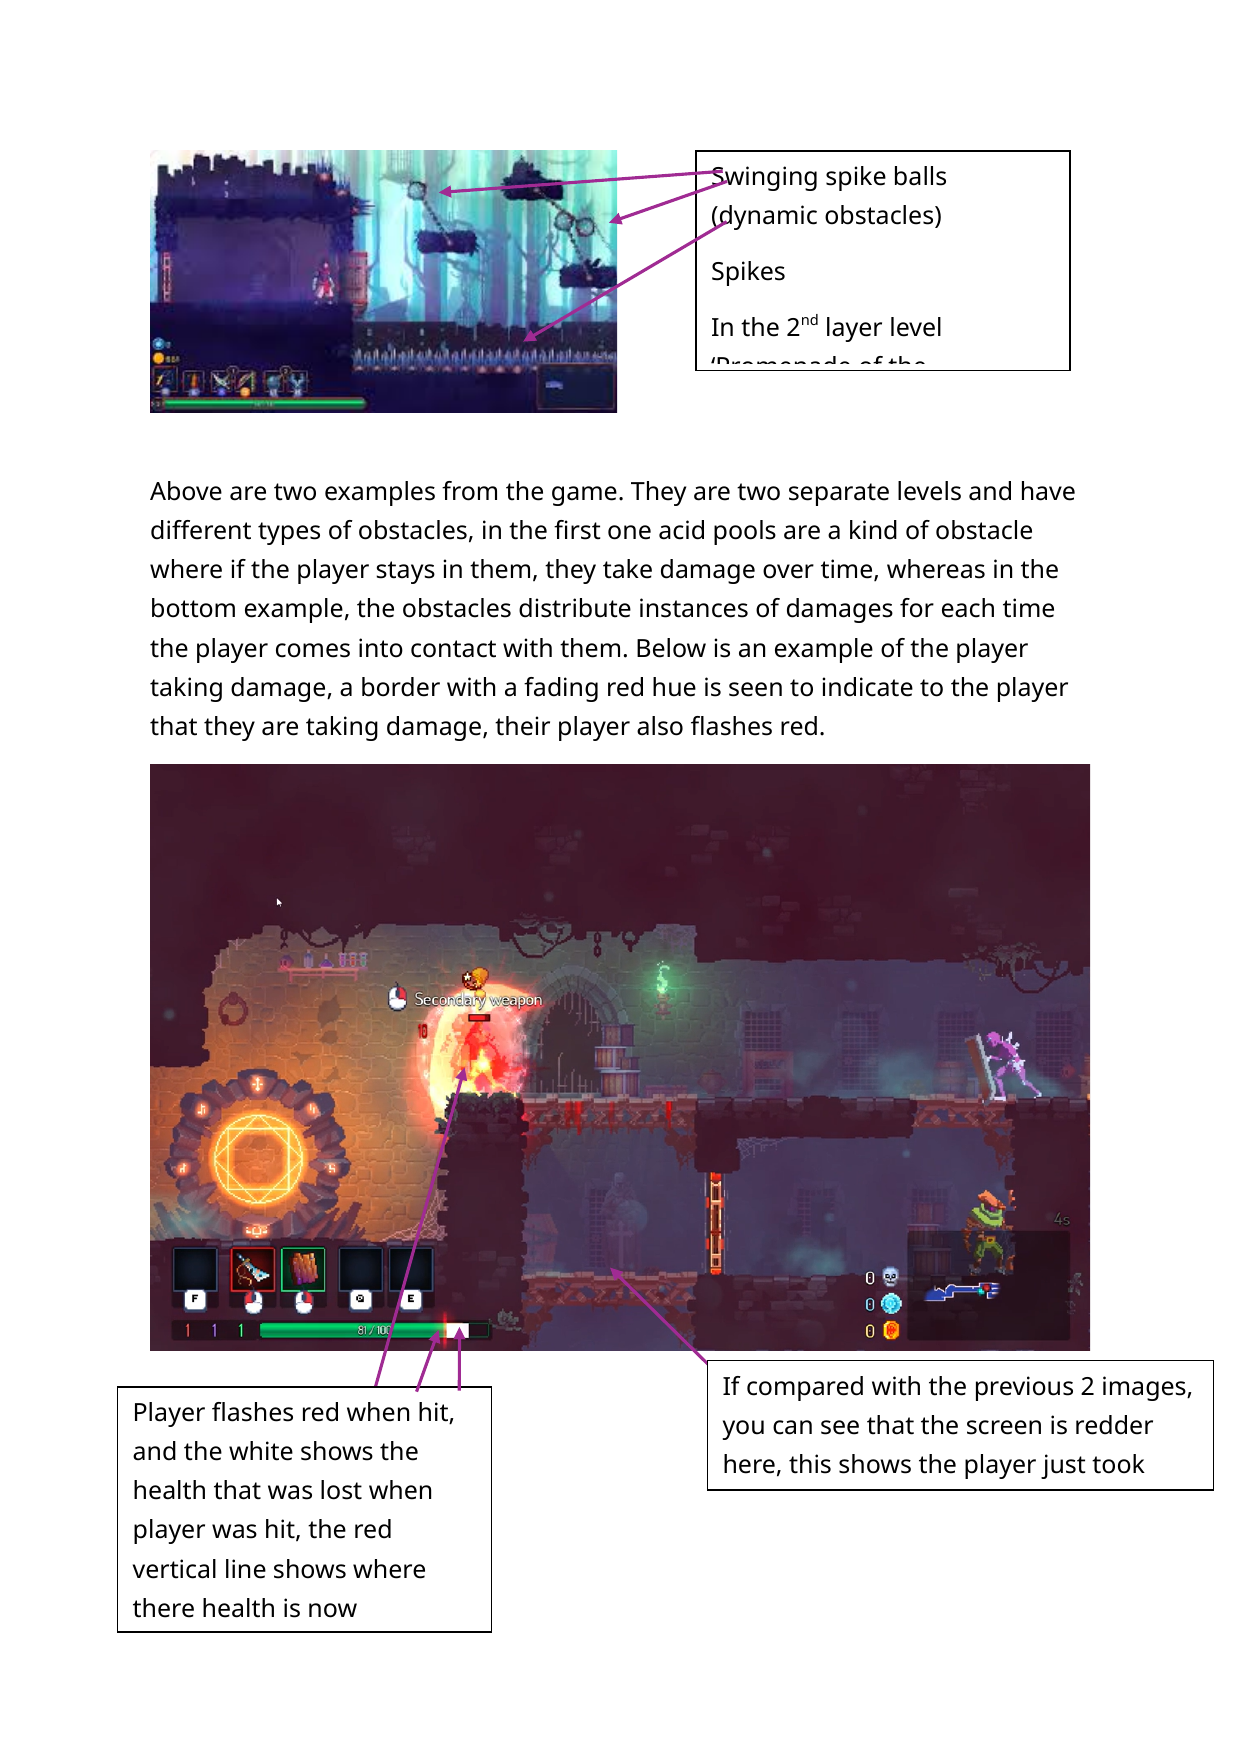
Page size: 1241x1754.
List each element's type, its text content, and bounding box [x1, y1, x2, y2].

picture [150, 764, 1091, 1351]
text Above are two examples from the game. They are two separate levels and have different types of obstacles, in the first one acid pools are a kind of obstacle where if the player stays in them, they take damage over time, whereas in the bottom example, the obstacles distribute instances of damages for each time the player comes into contact with them. Below is an example of the player taking damage, a border with a fading red hue is seen to indicate to the player that they are taking damage, their player also flashes red. [150, 474, 1090, 743]
picture [150, 150, 618, 413]
